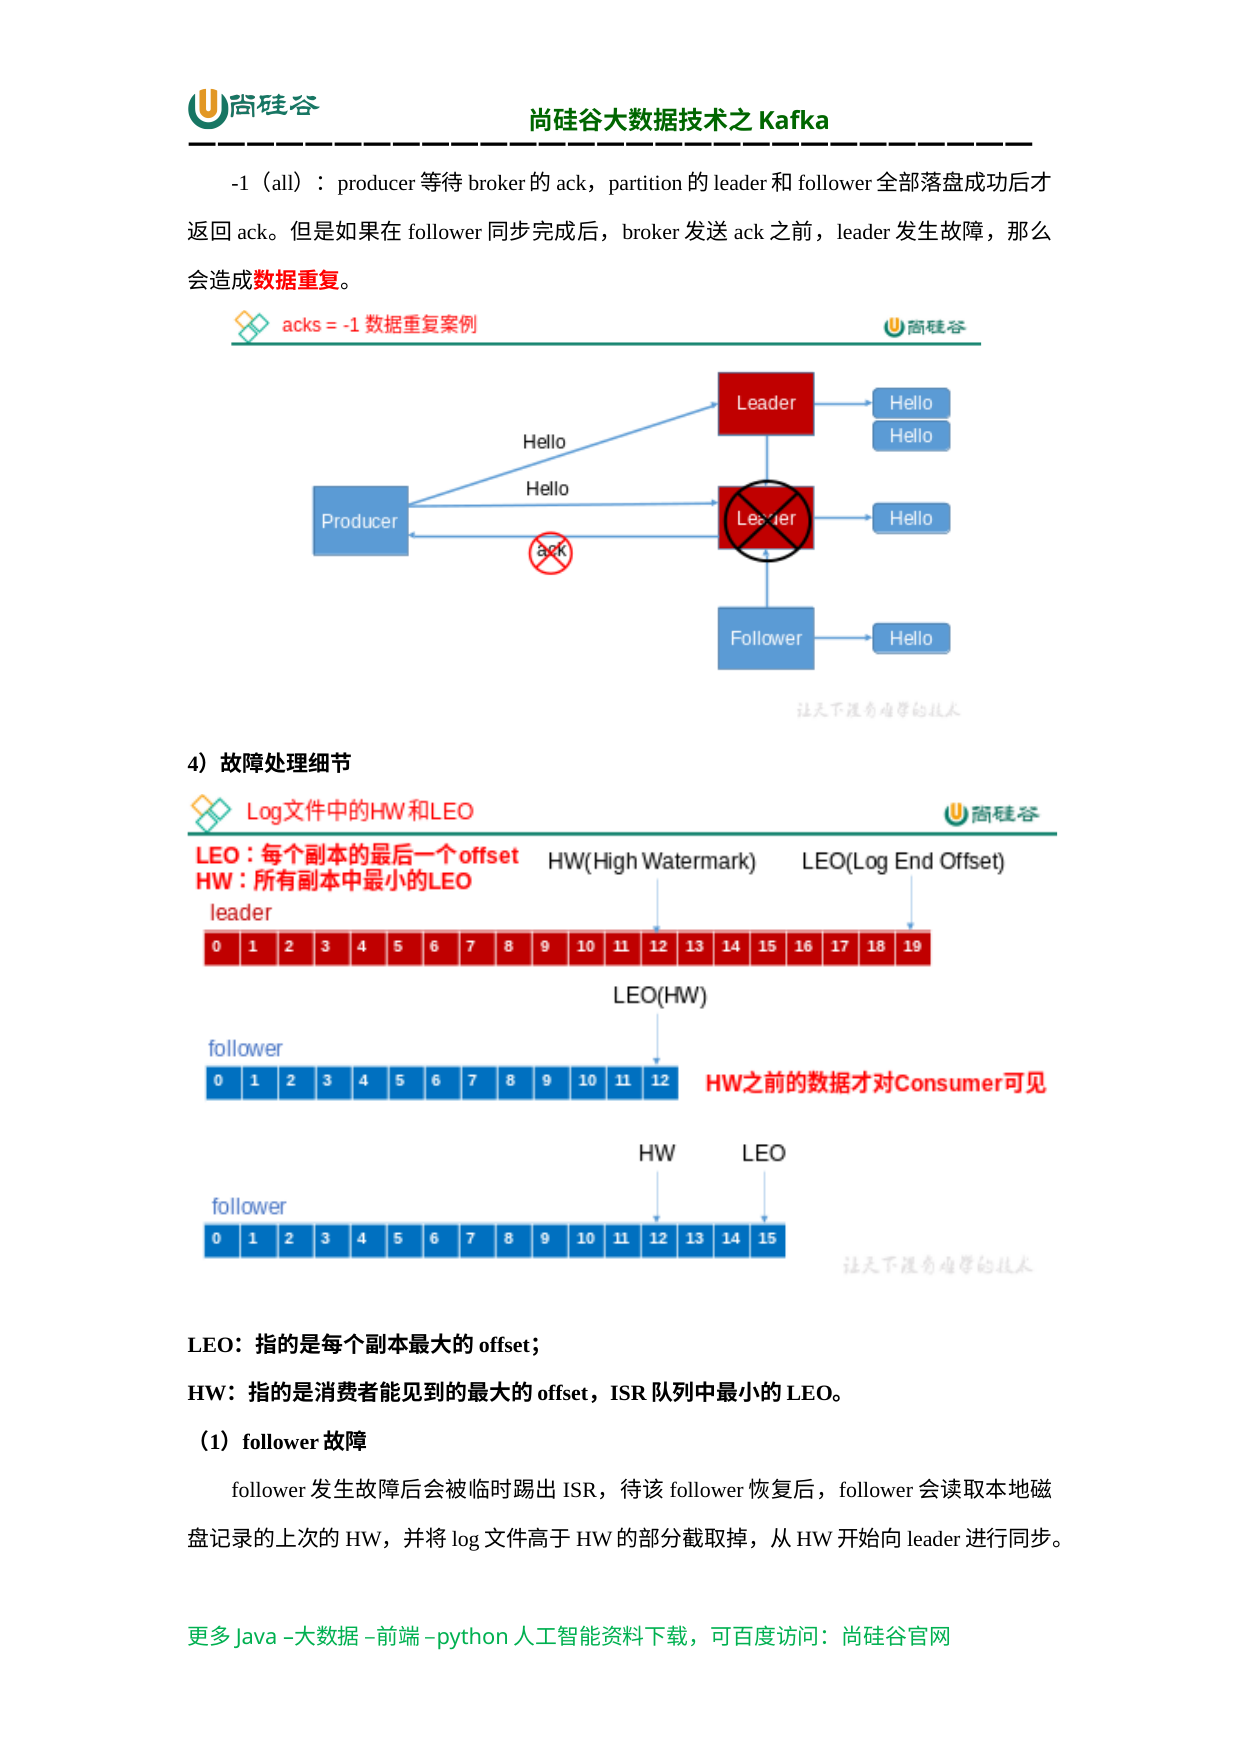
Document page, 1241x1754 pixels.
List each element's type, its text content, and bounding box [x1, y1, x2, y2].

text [187, 1472, 1053, 1553]
text LEO：指的是每个副本最大的offset； [187, 1327, 1053, 1359]
text HW：指的是消费者能见到的最大的offset，ISR队列中最小的LEO。 [187, 1375, 1053, 1407]
text -1（all）：producer等待broker的ack，partition的leader和follower全部落盘成功后才返回ack。但是如果在follower同步完成后，broker发送ack之前，leader发生故障，那么会造成数据重复。 [187, 165, 1053, 295]
text 4）故障处理细节 [187, 746, 1053, 778]
text （1）follower故障 [187, 1423, 1053, 1456]
